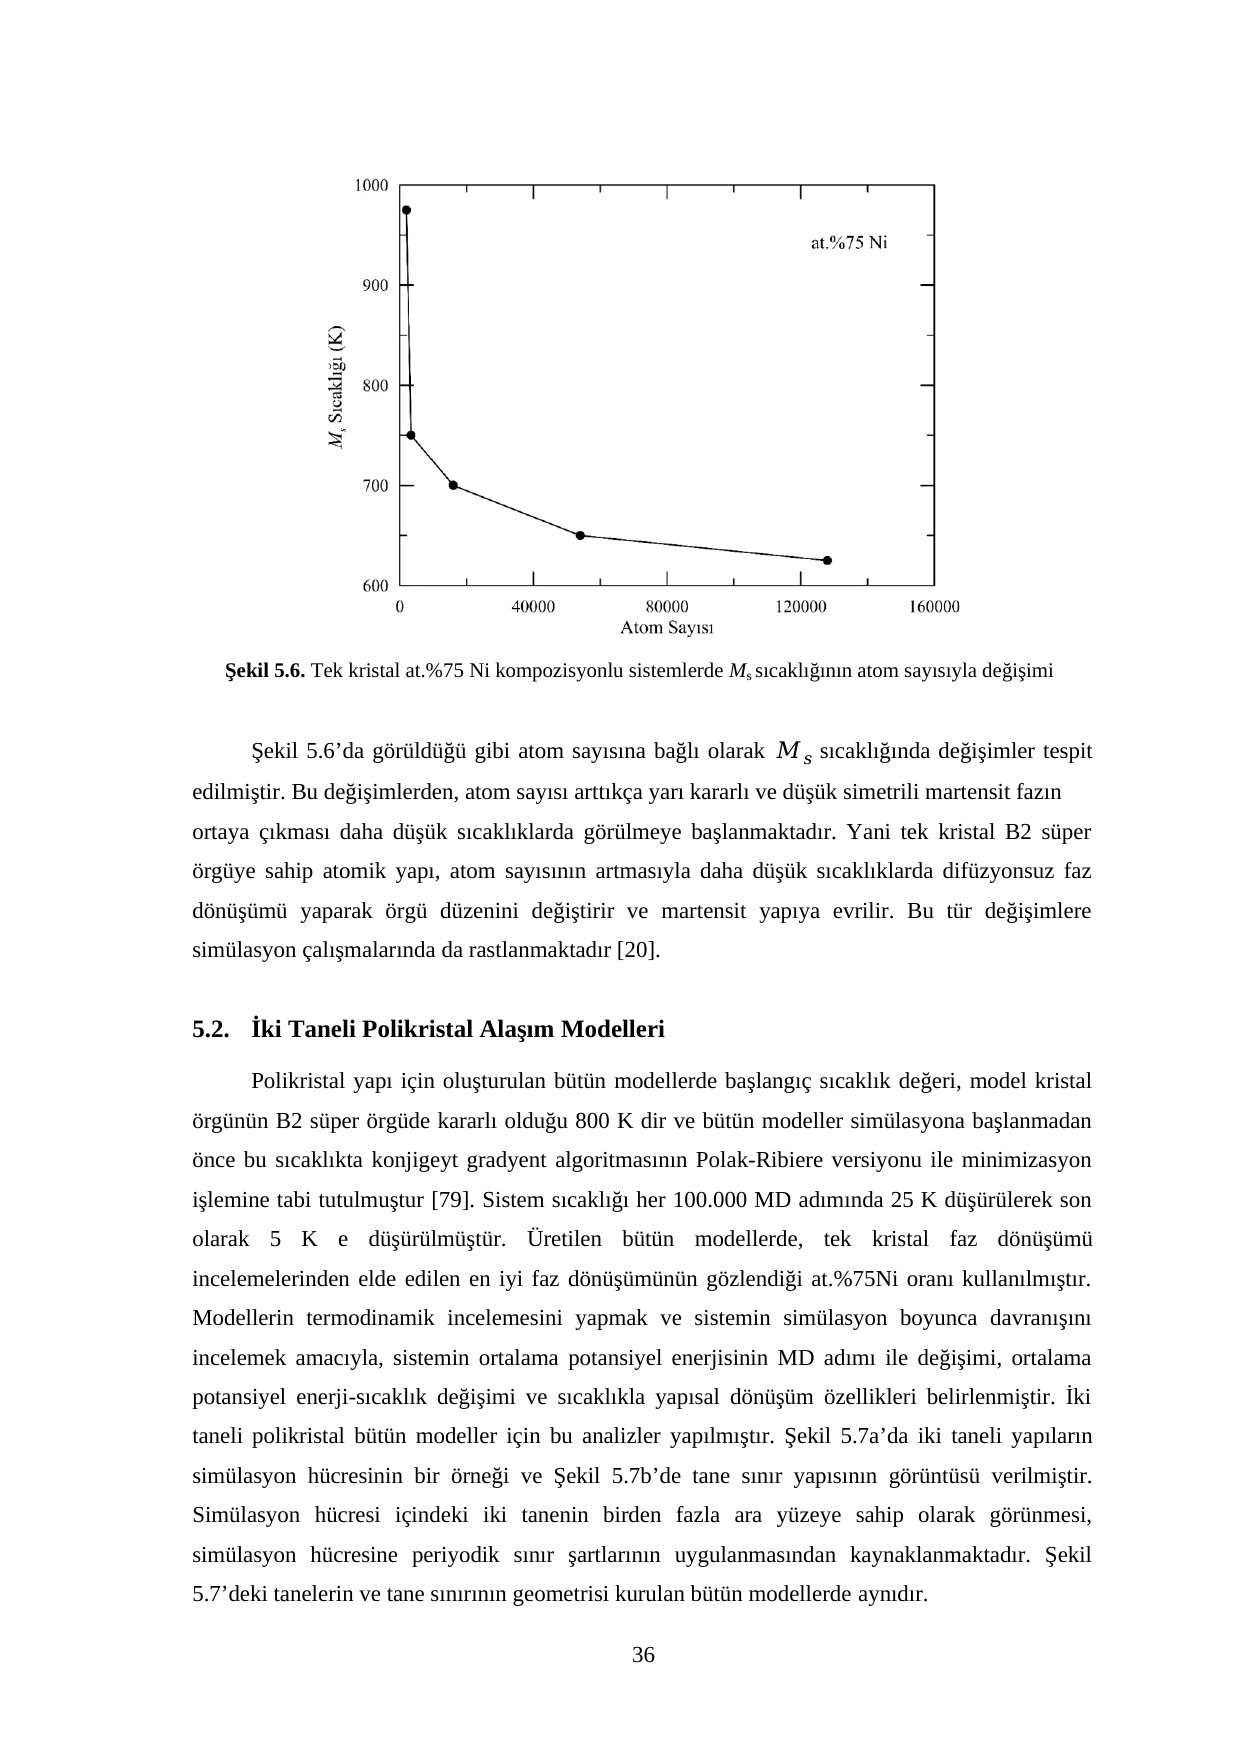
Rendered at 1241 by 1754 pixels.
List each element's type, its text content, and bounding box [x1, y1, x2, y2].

text Polikristal yapı için oluşturulan bütün modellerde başlangıç sıcaklık değeri, model kristal örgünün B2 süper örgüde kararlı olduğu 800 K dir ve bütün modeller simülasyona başlanmadan önce bu sıcaklıkta konjigeyt gradyent algoritmasının Polak-Ribiere versiyonu ile minimizasyon işlemine tabi tutulmuştur [79]. Sistem sıcaklığı her 100.000 MD adımında 25 K düşürülerek son olarak 5 K e düşürülmüştür. Üretilen bütün modellerde, tek kristal faz dönüşümü incelemelerinden elde edilen en iyi faz dönüşümünün gözlendiği at.%75Ni oranı kullanılmıştır. Modellerin termodinamik incelemesini yapmak ve sistemin simülasyon boyunca davranışını incelemek amacıyla, sistemin ortalama potansiyel enerjisinin MD adımı ile değişimi, ortalama potansiyel enerji-sıcaklık değişimi ve sıcaklıkla yapısal dönüşüm özellikleri belirlenmiştir. İki taneli polikristal bütün modeller için bu analizler yapılmıştır. Şekil 5.7a’da iki taneli yapıların simülasyon hücresinin bir örneği ve Şekil 5.7b’de tane sınır yapısının görüntüsü verilmiştir. Simülasyon hücresi içindeki iki tanenin birden fazla ara yüzeye sahip olarak görünmesi, simülasyon hücresine periyodik sınır şartlarının uygulanmasından kaynaklanmaktadır. Şekil 5.7’deki tanelerin ve tane sınırının geometrisi kurulan bütün modellerde aynıdır. [192, 1067, 1093, 1607]
text Şekil 5.6. Tek kristal at.%75 Ni kompozisyonlu sistemlerde Ms sıcaklığının atom sayısıyla değişimi [225, 658, 1126, 684]
picture [327, 178, 960, 637]
text Şekil 5.6’da görüldüğü gibi atom sayısına bağlı olarak 𝑀𝑠 sıcaklığında değişimler tespit edilmiştir. Bu değişimlerden, atom sayısı arttıkça yarı kararlı ve düşük simetrili martensit fazın [192, 734, 1093, 804]
text ortaya çıkması daha düşük sıcaklıklarda görülmeye başlanmaktadır. Yani tek kristal B2 süper örgüye sahip atomik yapı, atom sayısının artmasıyla daha düşük sıcaklıklarda difüzyonsuz faz dönüşümü yaparak örgü düzenini değiştirir ve martensit yapıya evrilir. Bu tür değişimlere simülasyon çalışmalarında da rastlanmaktadır [20]. [192, 818, 1093, 963]
subtitle İki Taneli Polikristal Alaşım Modelleri [192, 1014, 1126, 1043]
